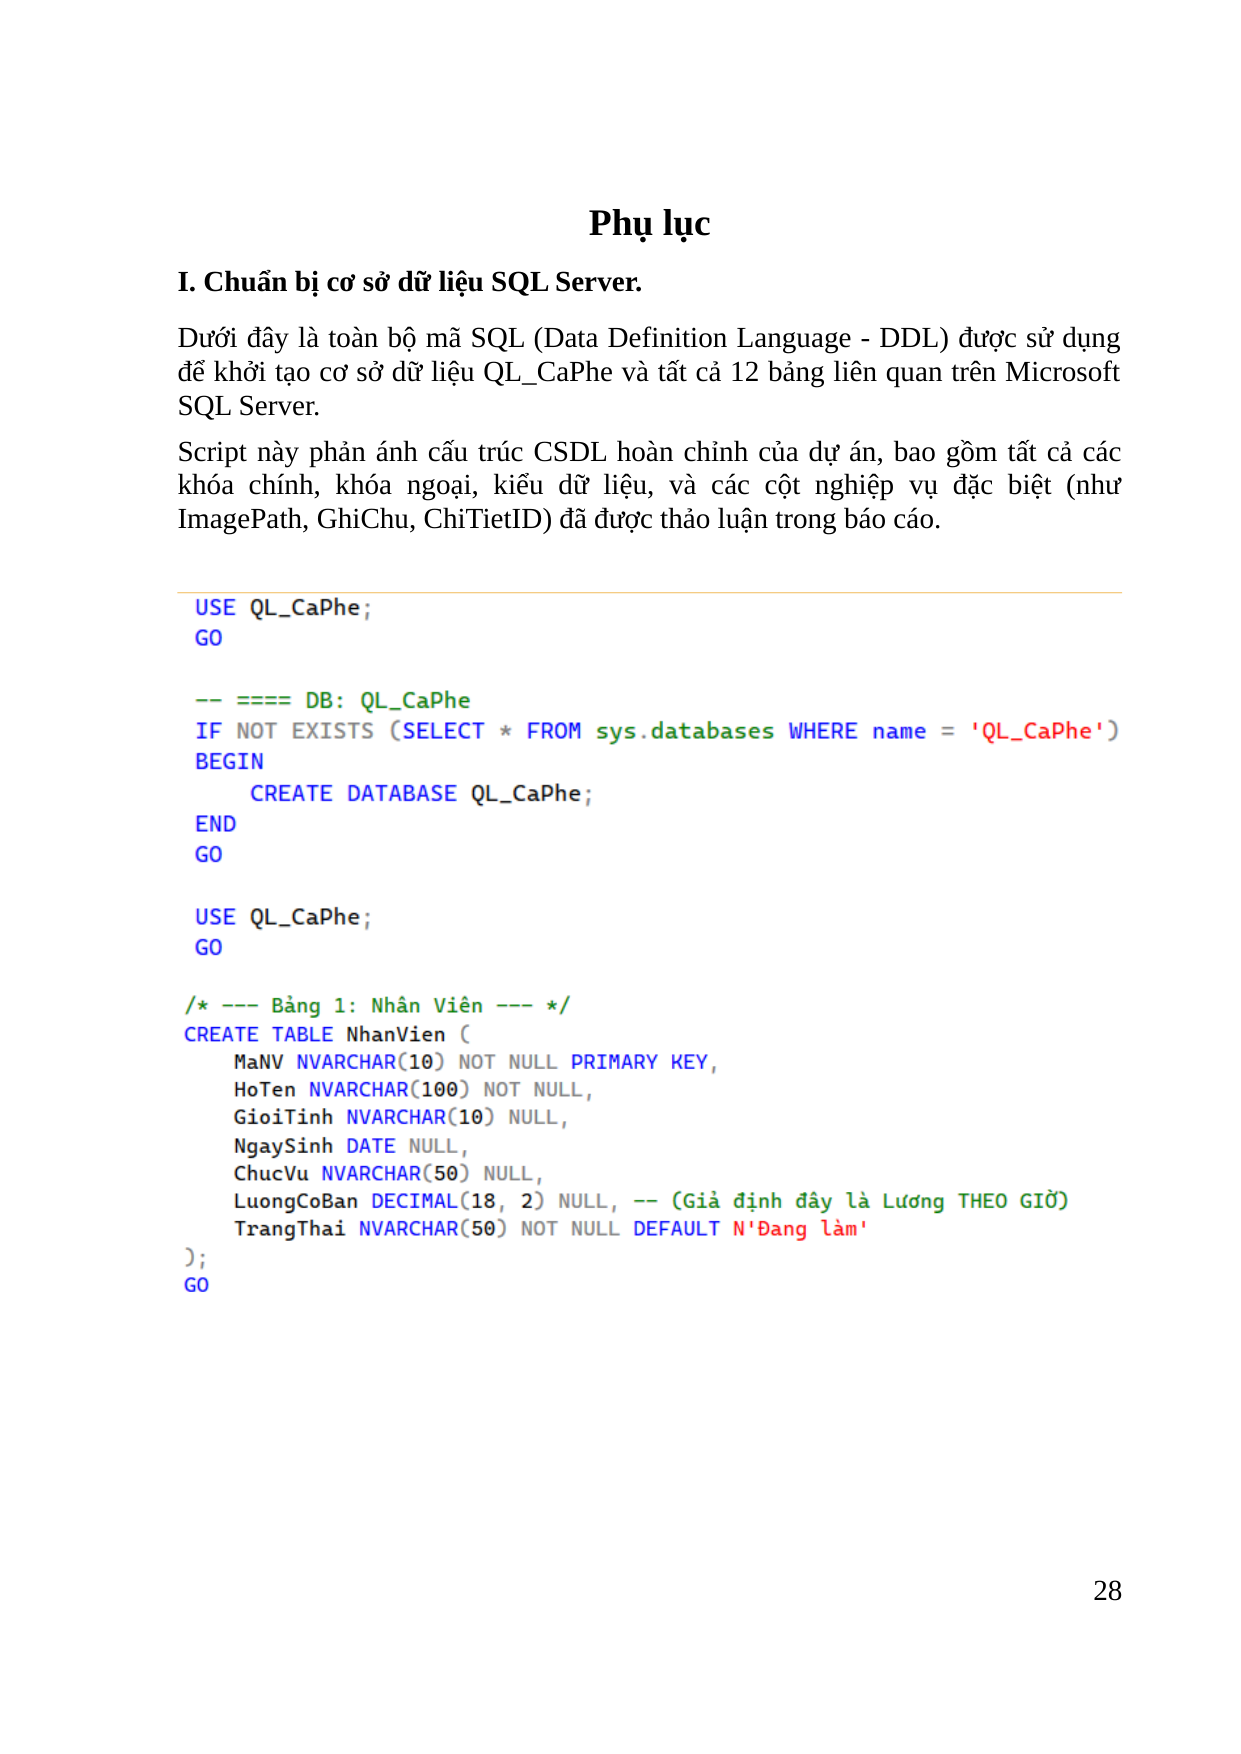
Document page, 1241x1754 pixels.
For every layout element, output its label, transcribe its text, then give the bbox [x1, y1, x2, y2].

picture [177, 592, 1123, 977]
subtitle I. Chuẩn bị cơ sở dữ liệu SQL Server. [177, 264, 1122, 298]
text Dưới đây là toàn bộ mã SQL (Data Definition Language - DDL) được sử dụng để khởi tạo cơ sở dữ liệu QL_CaPhe và tất cả 12 bảng liên quan trên Microsoft SQL Server. [177, 321, 1122, 421]
picture [177, 989, 1123, 1313]
text Script này phản ánh cấu trúc CSDL hoàn chỉnh của dự án, bao gồm tất cả các khóa chính, khóa ngoại, kiểu dữ liệu, và các cột nghiệp vụ đặc biệt (như ImagePath, GhiChu, ChiTietID) đã được thảo luận trong báo cáo. [177, 434, 1122, 534]
text Phụ lục [177, 200, 1122, 243]
